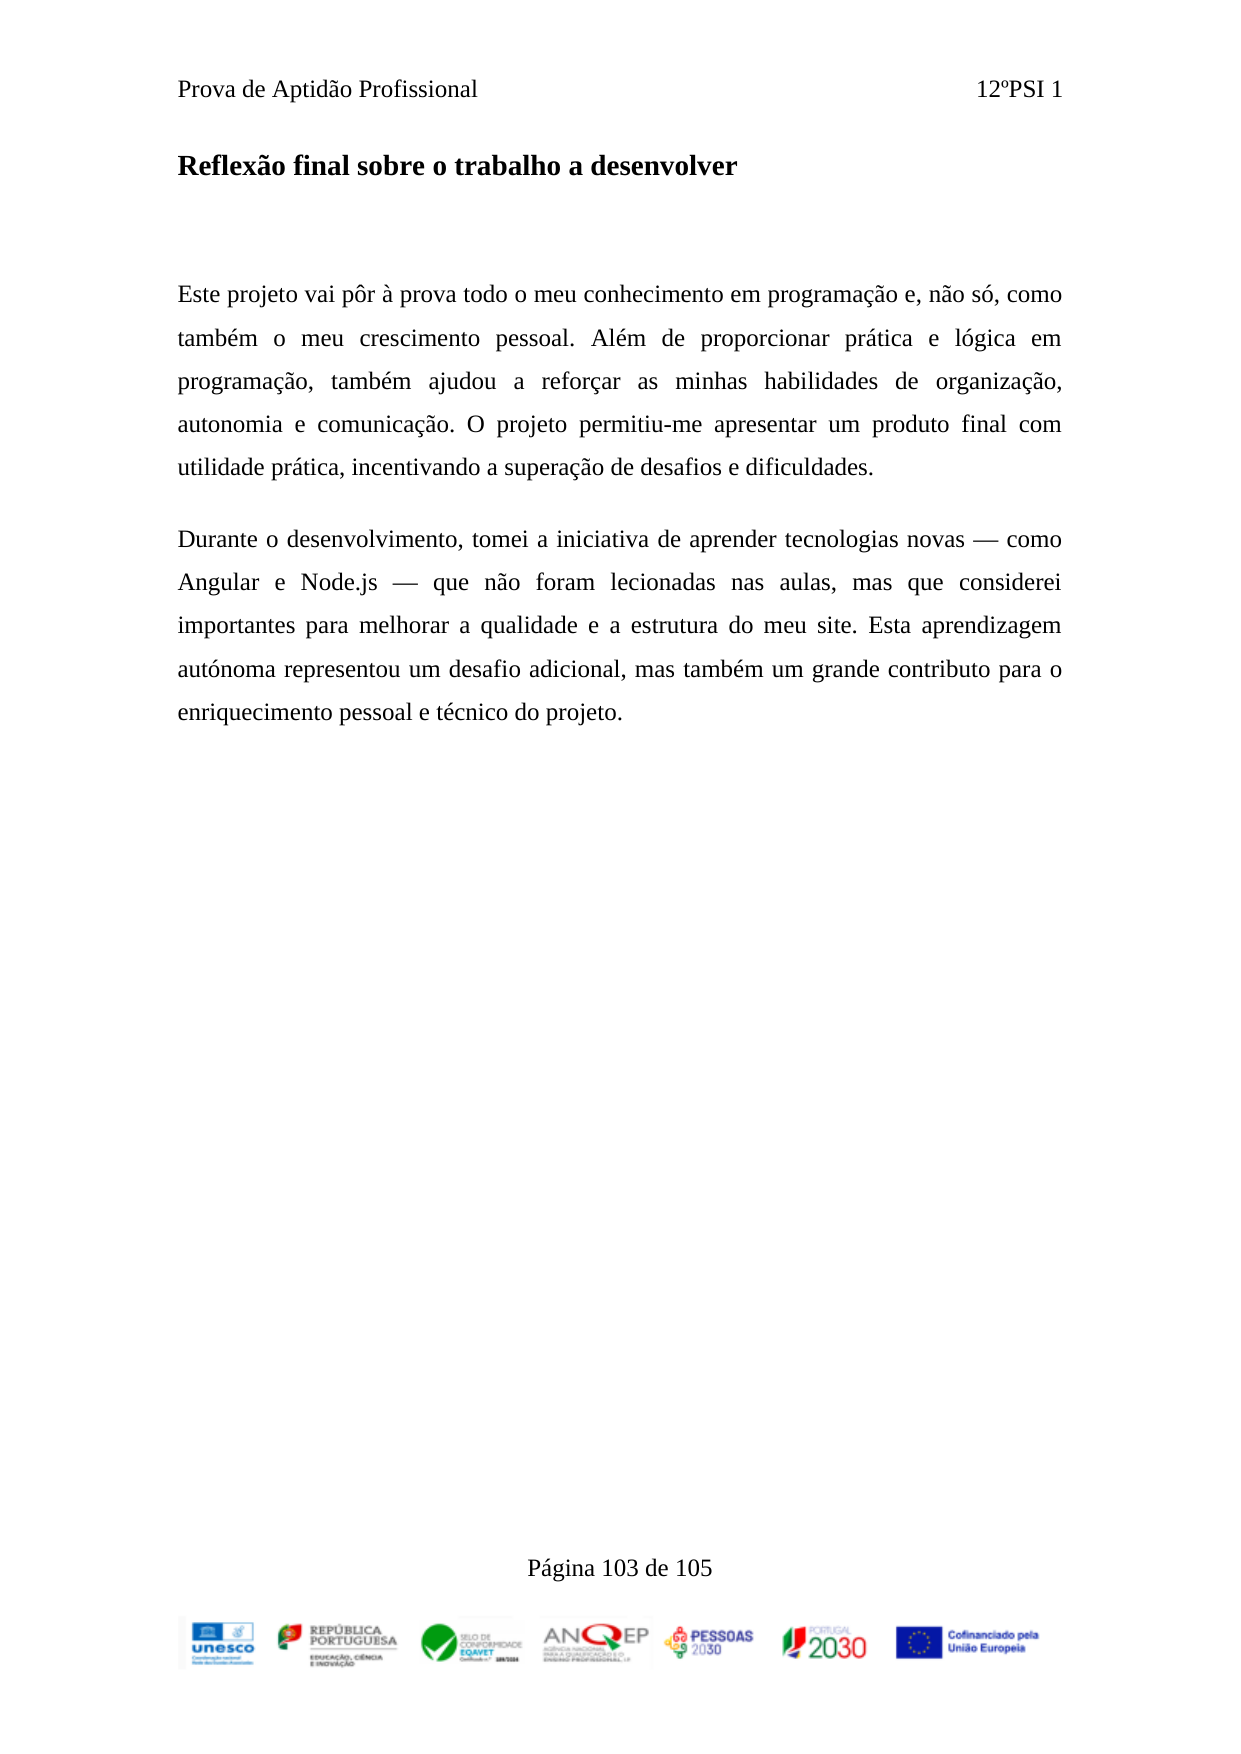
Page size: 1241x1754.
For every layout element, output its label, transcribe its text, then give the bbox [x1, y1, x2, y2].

subtitle Reflexão final sobre o trabalho a desenvolver [177, 148, 1063, 181]
text Este projeto vai pôr à prova todo o meu conhecimento em programação e, não só, como também o meu crescimento pessoal. Além de proporcionar prática e lógica em programação, também ajudou a reforçar as minhas habilidades de organização, autonomia e comunicação. O projeto permitiu-me apresentar um produto final com utilidade prática, incentivando a superação de desafios e dificuldades. [177, 279, 1063, 481]
text Durante o desenvolvimento, tomei a iniciativa de aprender tecnologias novas — como Angular e Node.js — que não foram lecionadas nas aulas, mas que considerei importantes para melhorar a qualidade e a estrutura do meu site. Esta aprendizagem autónoma representou um desafio adicional, mas também um grande contributo para o enriquecimento pessoal e técnico do projeto. [177, 524, 1063, 726]
picture [177, 1615, 1084, 1677]
